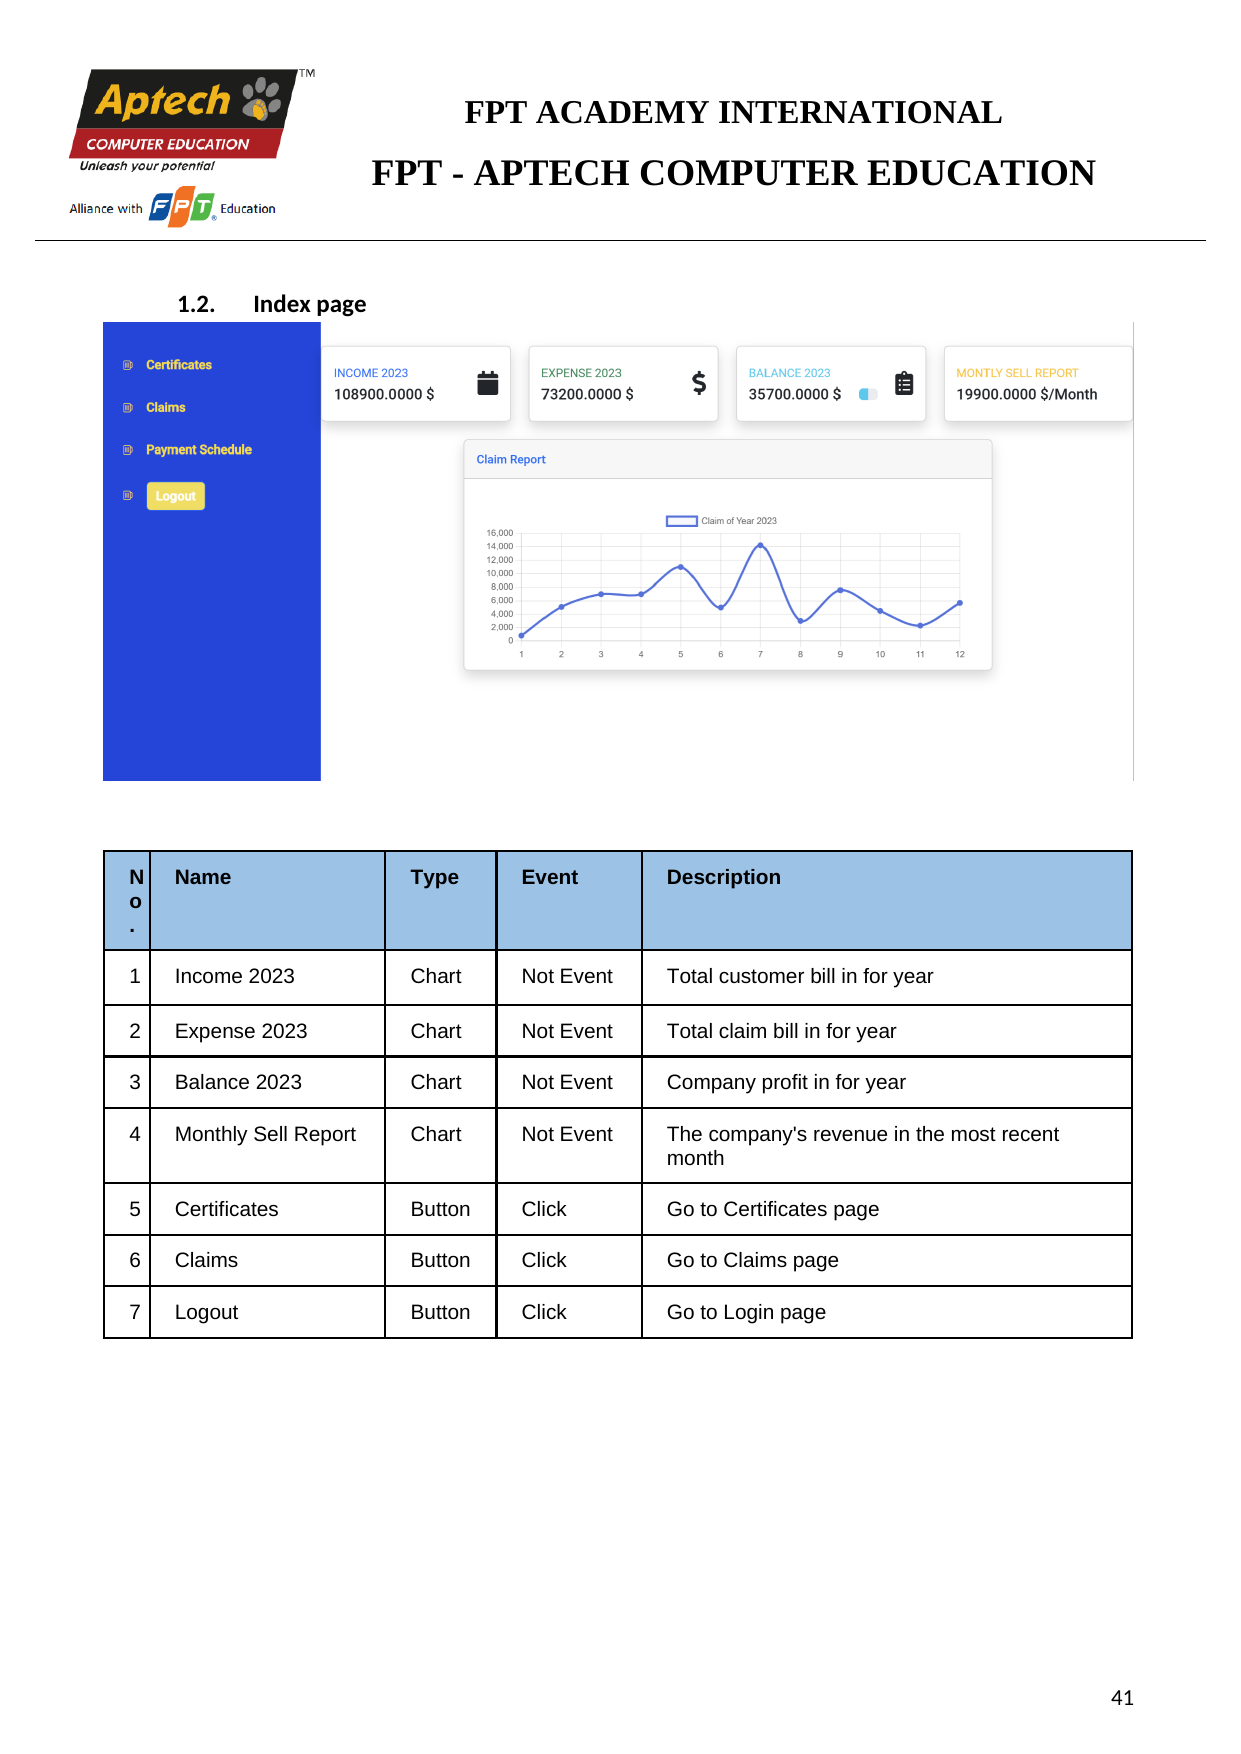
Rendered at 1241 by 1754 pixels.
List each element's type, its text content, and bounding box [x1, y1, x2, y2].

table_cell 7 [105, 1287, 149, 1337]
table_cell Total claim bill in for year [643, 1006, 1131, 1055]
table_cell 3 [105, 1058, 149, 1107]
table_cell 2 [105, 1006, 149, 1055]
table_cell Chart [386, 1109, 495, 1182]
table_cell Certificates [151, 1184, 384, 1233]
table_cell Logout [151, 1287, 384, 1337]
table_cell Go to Certificates page [643, 1184, 1131, 1233]
table_cell Company profit in for year [643, 1058, 1131, 1107]
table_cell Go to Claims page [643, 1236, 1131, 1285]
table_cell 1 [105, 951, 149, 1004]
table_cell Not Event [498, 1109, 641, 1182]
table_cell Button [386, 1287, 495, 1337]
table_cell Balance 2023 [151, 1058, 384, 1107]
table_cell Not Event [498, 1006, 641, 1055]
table_cell The company's revenue in the most recent month [643, 1109, 1131, 1182]
table_cell Click [498, 1287, 641, 1337]
table_cell Not Event [498, 951, 641, 1004]
table_cell Click [498, 1184, 641, 1233]
table_cell Expense 2023 [151, 1006, 384, 1055]
table_cell Button [386, 1236, 495, 1285]
table_cell Total customer bill in for year [643, 951, 1131, 1004]
table_cell 5 [105, 1184, 149, 1233]
table_cell Monthly Sell Report [151, 1109, 384, 1182]
table_header Type [386, 852, 495, 949]
table_cell Chart [386, 1058, 495, 1107]
table_header Name [151, 852, 384, 949]
table_cell Income 2023 [151, 951, 384, 1004]
table_header No. [105, 852, 149, 949]
picture [103, 322, 1134, 781]
table_cell Not Event [498, 1058, 641, 1107]
table_cell 6 [105, 1236, 149, 1285]
table_cell Claims [151, 1236, 384, 1285]
table_cell Go to Login page [643, 1287, 1131, 1337]
table_cell 4 [105, 1109, 149, 1182]
picture [65, 62, 318, 232]
table_cell Button [386, 1184, 495, 1233]
table_header Event [498, 852, 641, 949]
table_header Description [643, 852, 1131, 949]
table_cell Click [498, 1236, 641, 1285]
table_cell Chart [386, 1006, 495, 1055]
subtitle Index page [216, 288, 1134, 318]
table_cell Chart [386, 951, 495, 1004]
